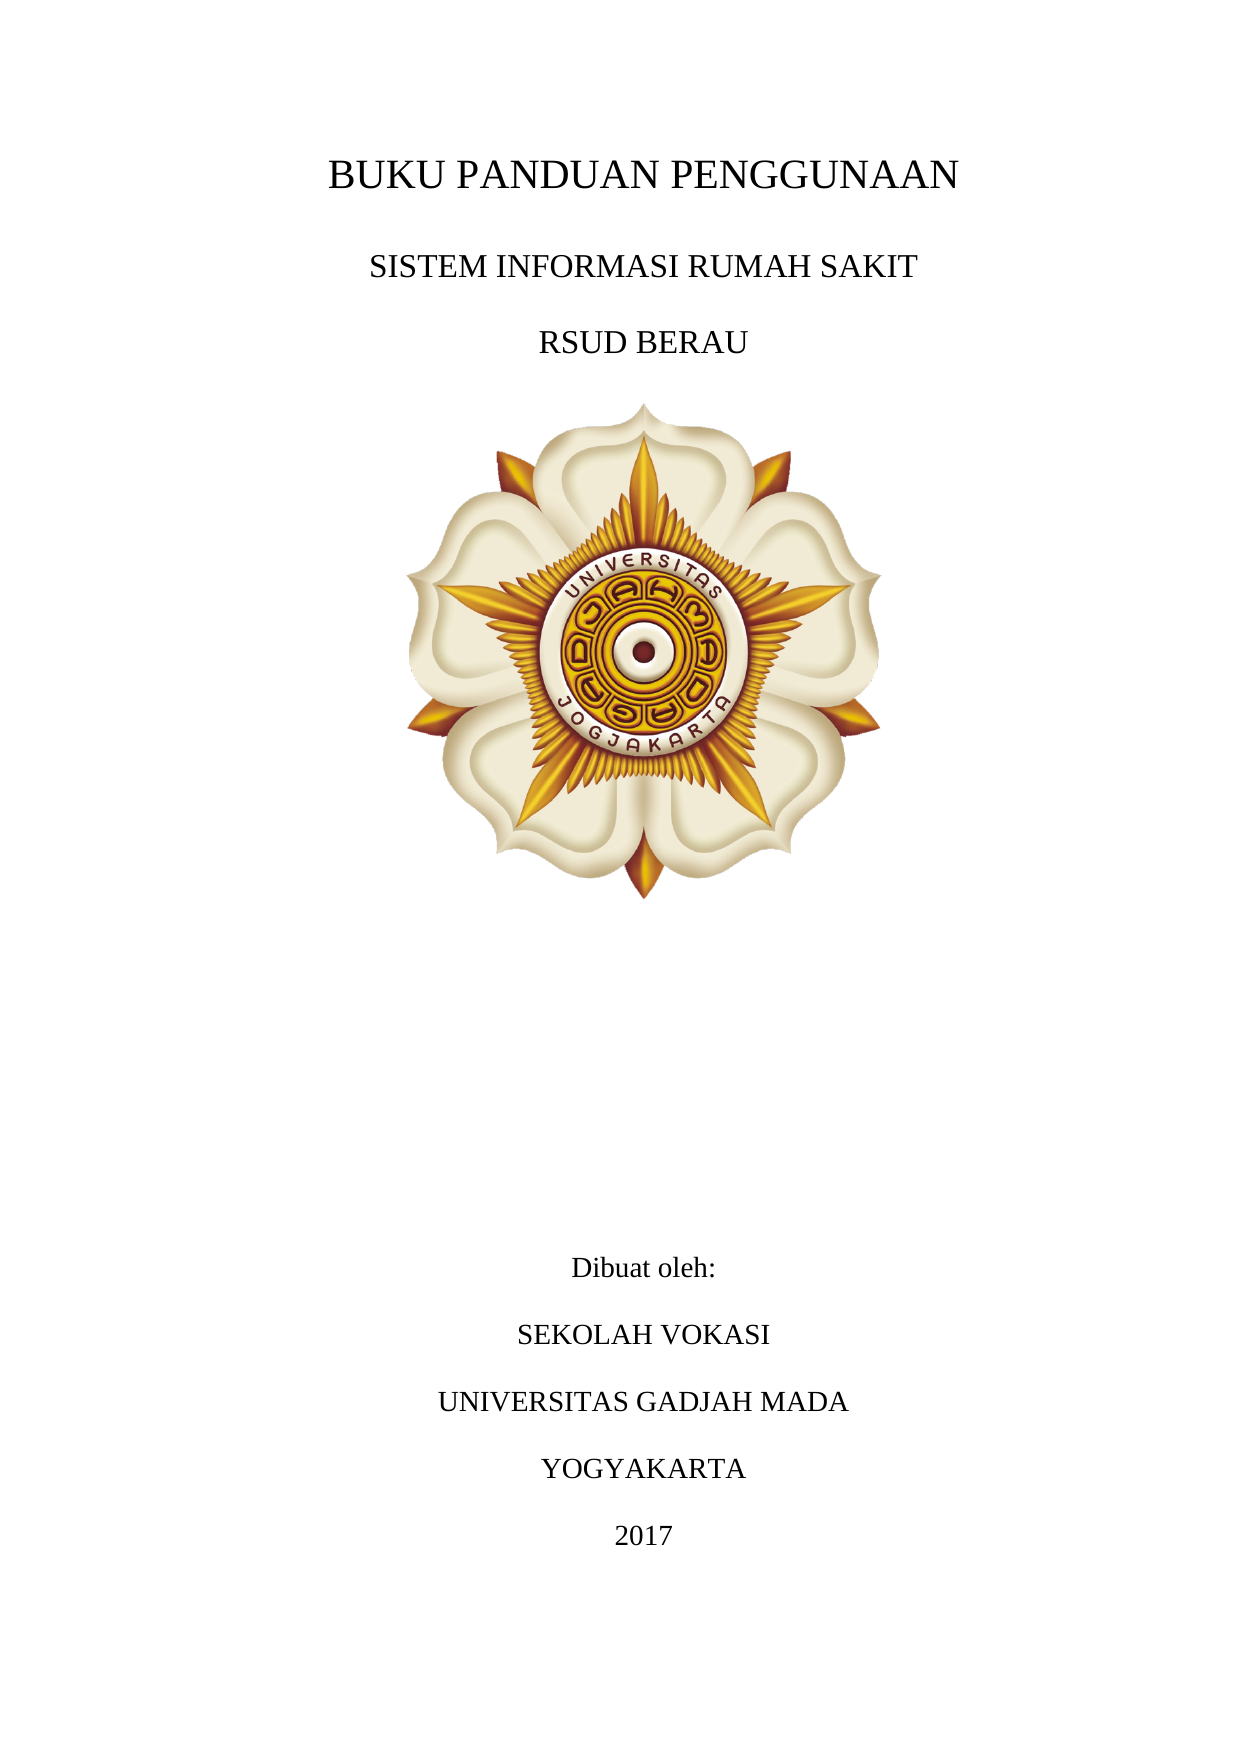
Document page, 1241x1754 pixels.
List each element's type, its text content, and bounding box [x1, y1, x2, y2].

text RSUD BERAU [191, 322, 1096, 361]
text SISTEM INFORMASI RUMAH SAKIT [191, 246, 1096, 284]
text SEKOLAH VOKASI UNIVERSITAS GADJAH MADA YOGYAKARTA [191, 1317, 1096, 1485]
text 2017 [191, 1518, 1096, 1552]
text Dibuat oleh: [191, 1250, 1096, 1284]
text BUKU PANDUAN PENGGUNAAN [191, 150, 1096, 198]
picture [401, 399, 886, 901]
